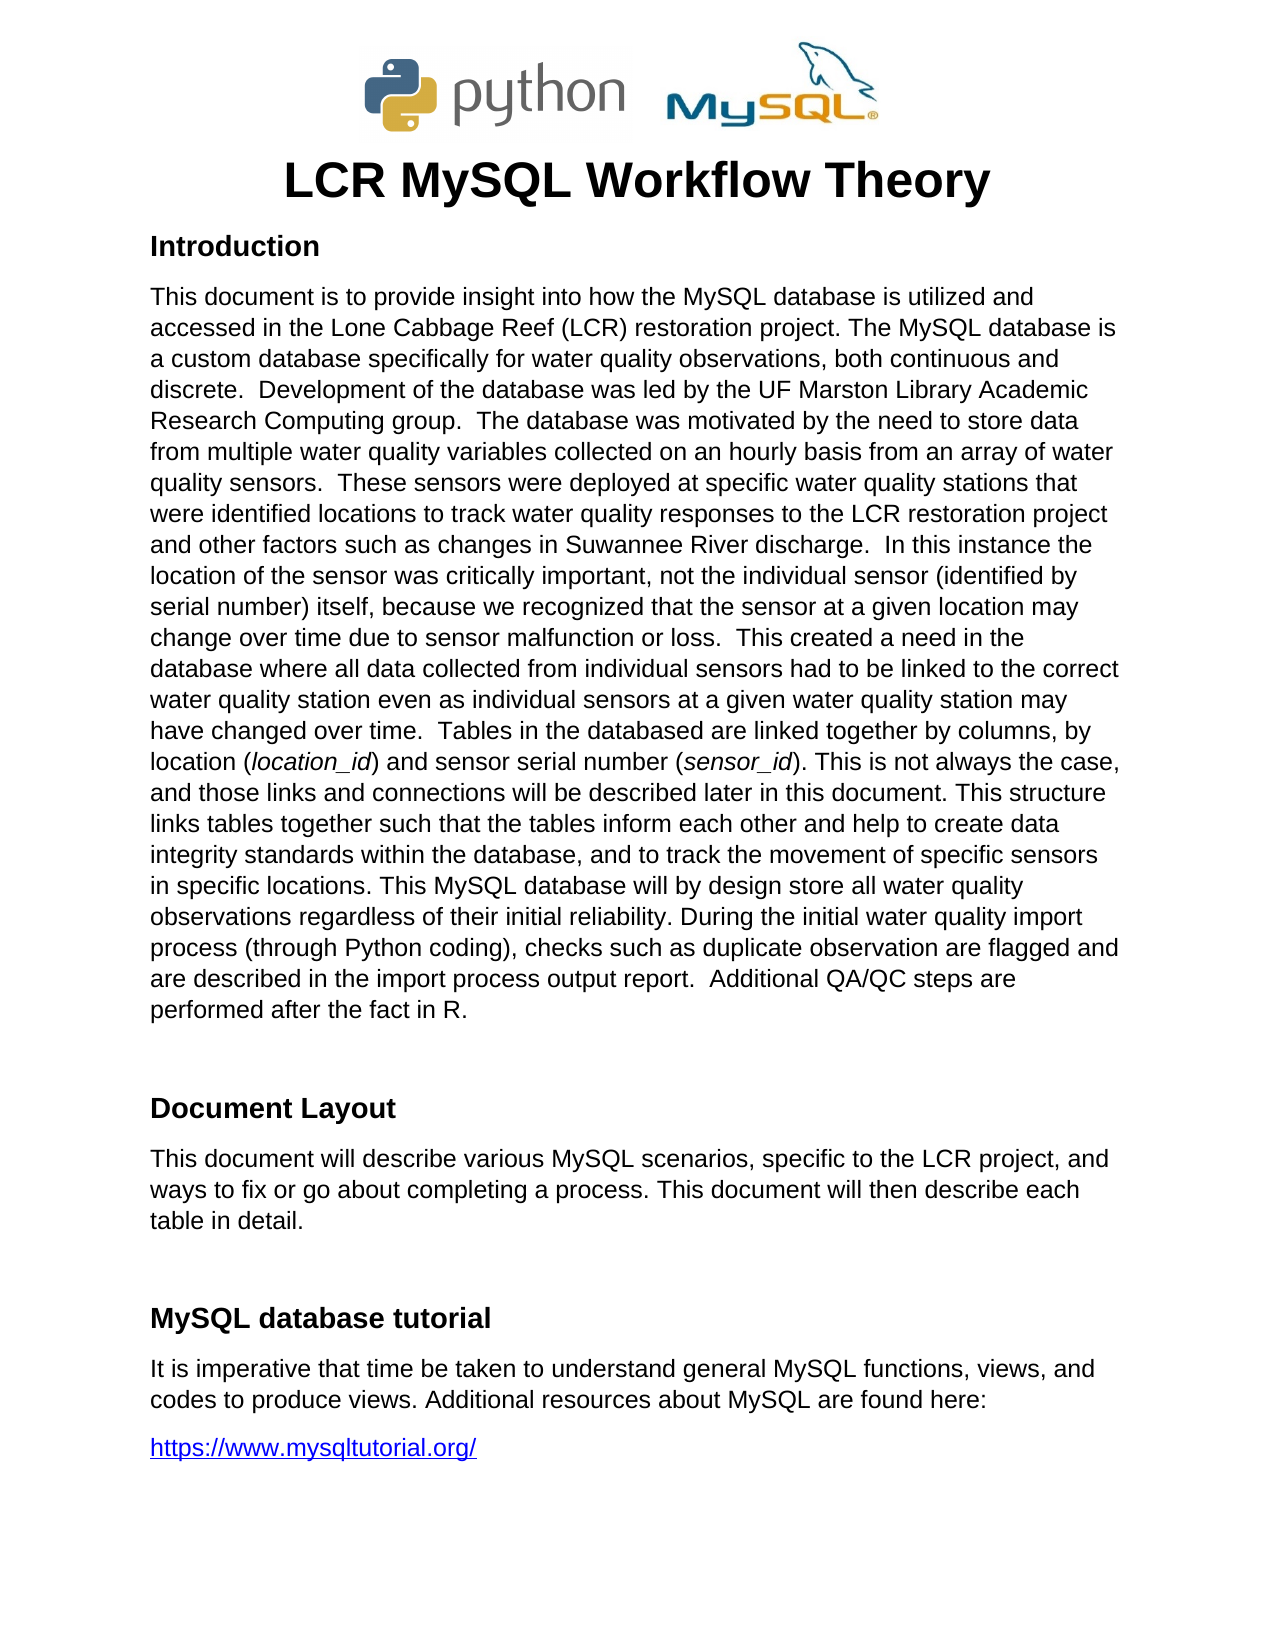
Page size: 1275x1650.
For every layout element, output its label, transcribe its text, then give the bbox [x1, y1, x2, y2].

text https://www.mysqltutorial.org/ [150, 1433, 1125, 1462]
text LCR MySQL Workflow Theory [150, 150, 1125, 207]
text It is imperative that time be taken to understand general MySQL functions, views, and codes to produce views. Additional resources about MySQL are found here: [150, 1354, 1125, 1414]
text MySQL database tutorial [150, 1301, 1125, 1335]
picture [358, 46, 634, 143]
text Document Layout [150, 1091, 1125, 1124]
text This document will describe various MySQL scenarios, specific to the LCR project, and ways to fix or go about completing a process. This document will then describe each table in detail. [150, 1144, 1125, 1234]
text Introduction [150, 229, 1125, 262]
text This document is to provide insight into how the MySQL database is utilized and accessed in the Lone Cabbage Reef (LCR) restoration project. The MySQL database is a custom database specifically for water quality observations, both continuous and discrete. Development of the database was led by the UF Marston Library Academic Research Computing group. The database was motivated by the need to store data from multiple water quality variables collected on an hourly basis from an array of water quality sensors. These sensors were deployed at specific water quality stations that were identified locations to track water quality responses to the LCR restoration project and other factors such as changes in Suwannee River discharge. In this instance the location of the sensor was critically important, not the individual sensor (identified by serial number) itself, because we recognized that the sensor at a given location may change over time due to sensor malfunction or loss. This created a need in the database where all data collected from individual sensors had to be linked to the correct water quality station even as individual sensors at a given water quality station may have changed over time. Tables in the databased are linked together by columns, by location (location_id) and sensor serial number (sensor_id). This is not always the case, and those links and connections will be described later in this document. This structure links tables together such that the tables inform each other and help to create data integrity standards within the database, and to track the movement of specific sensors in specific locations. This MySQL database will by design store all water quality observations regardless of their initial reliability. During the initial water quality import process (through Python coding), checks such as duplicate observation are flagged and are described in the import process output report. Additional QA/QC steps are performed after the fact in R. [150, 282, 1125, 1024]
picture [660, 36, 885, 131]
